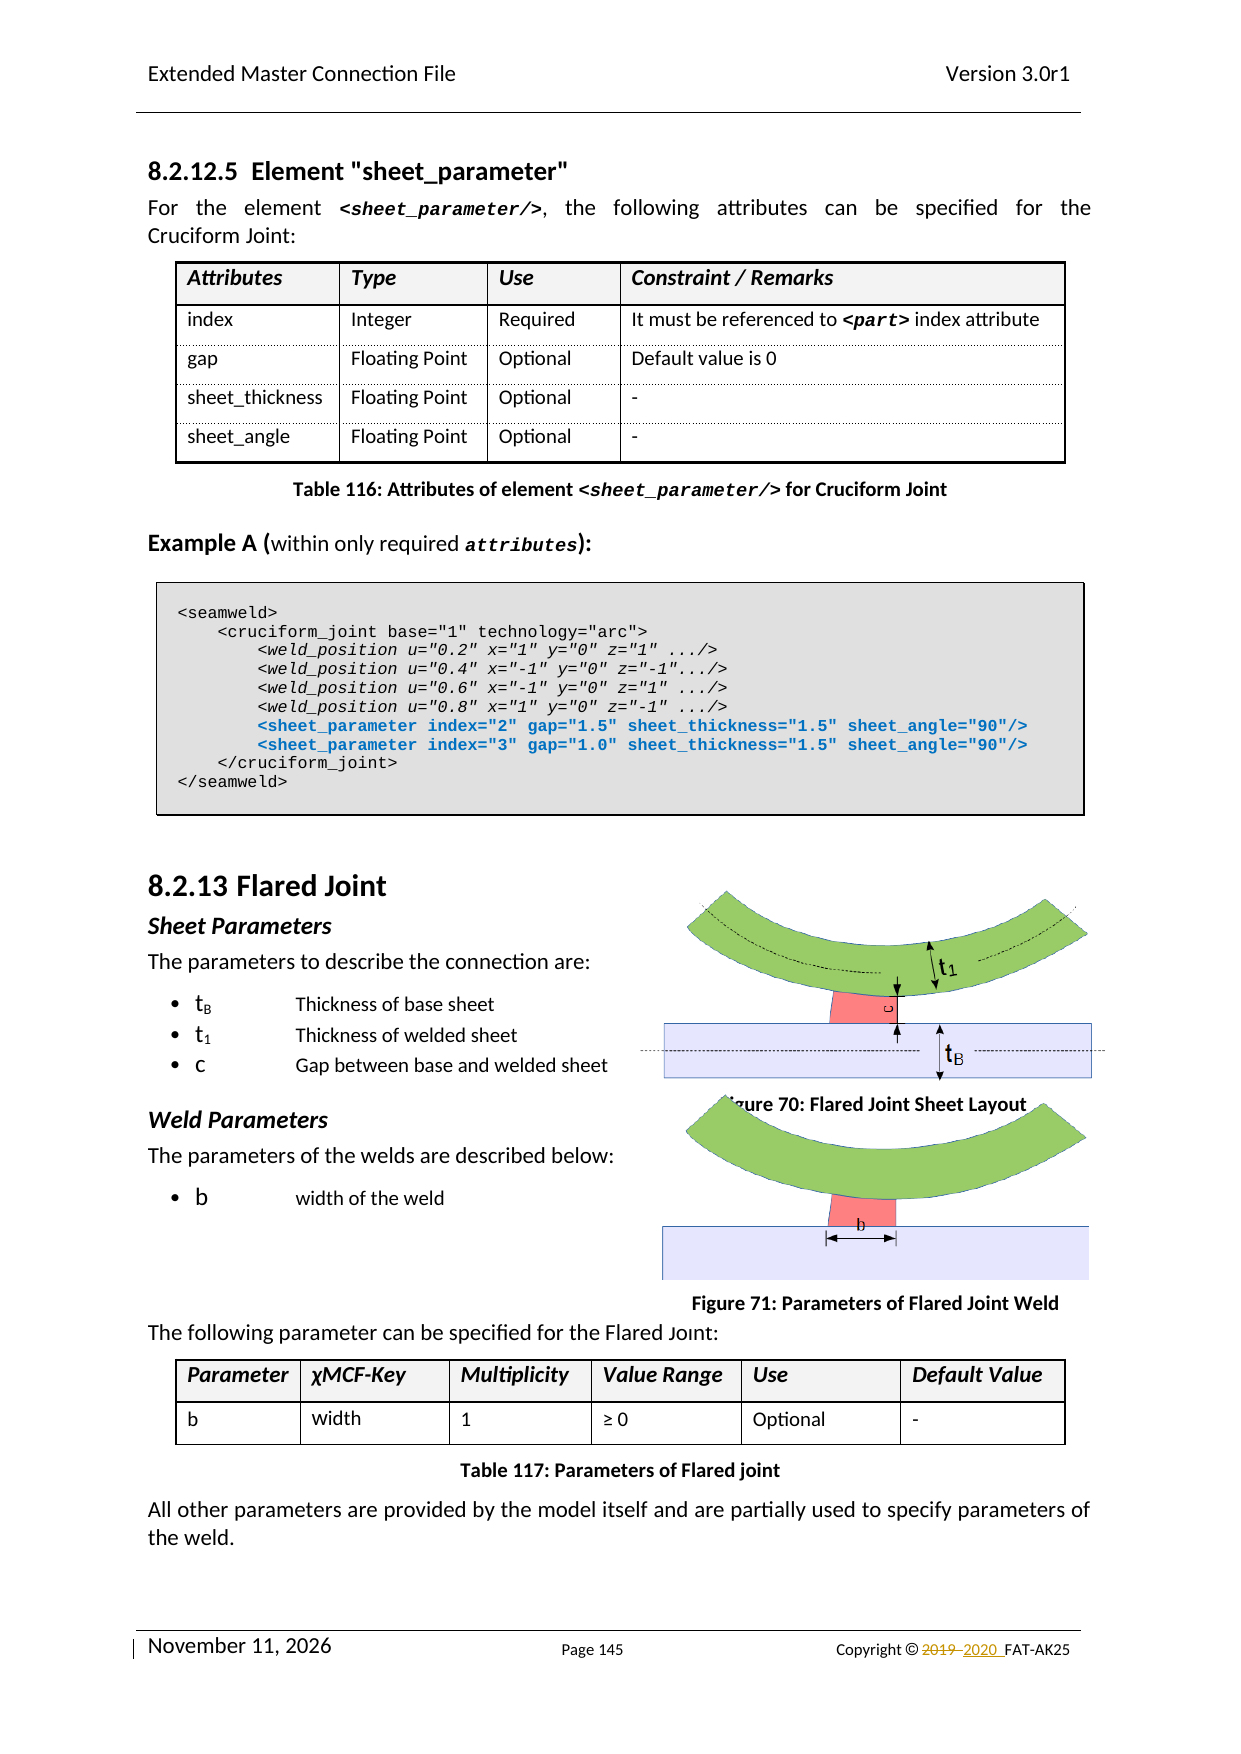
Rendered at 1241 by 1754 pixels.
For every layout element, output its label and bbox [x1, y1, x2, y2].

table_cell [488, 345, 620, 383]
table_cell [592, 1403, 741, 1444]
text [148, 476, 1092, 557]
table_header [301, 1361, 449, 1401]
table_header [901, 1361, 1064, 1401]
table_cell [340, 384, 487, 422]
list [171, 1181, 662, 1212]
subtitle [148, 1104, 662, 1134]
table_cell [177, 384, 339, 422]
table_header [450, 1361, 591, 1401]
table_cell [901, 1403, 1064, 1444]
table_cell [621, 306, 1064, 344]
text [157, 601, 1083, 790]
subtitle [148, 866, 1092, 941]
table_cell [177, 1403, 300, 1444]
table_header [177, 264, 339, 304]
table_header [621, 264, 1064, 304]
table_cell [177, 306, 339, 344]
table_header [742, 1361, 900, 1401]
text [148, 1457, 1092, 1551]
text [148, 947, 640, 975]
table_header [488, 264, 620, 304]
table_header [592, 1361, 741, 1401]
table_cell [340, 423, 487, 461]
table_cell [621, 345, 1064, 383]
picture [640, 890, 1106, 1081]
picture [662, 1094, 1089, 1280]
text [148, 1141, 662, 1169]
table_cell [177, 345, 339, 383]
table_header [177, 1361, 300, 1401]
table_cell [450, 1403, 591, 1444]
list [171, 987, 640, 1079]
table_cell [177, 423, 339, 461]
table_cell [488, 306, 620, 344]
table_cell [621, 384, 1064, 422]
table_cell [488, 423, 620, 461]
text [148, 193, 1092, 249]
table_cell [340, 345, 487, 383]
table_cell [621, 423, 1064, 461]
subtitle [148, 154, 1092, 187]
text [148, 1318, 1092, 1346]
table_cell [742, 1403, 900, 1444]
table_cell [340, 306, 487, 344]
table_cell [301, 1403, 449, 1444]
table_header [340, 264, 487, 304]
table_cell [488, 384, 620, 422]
